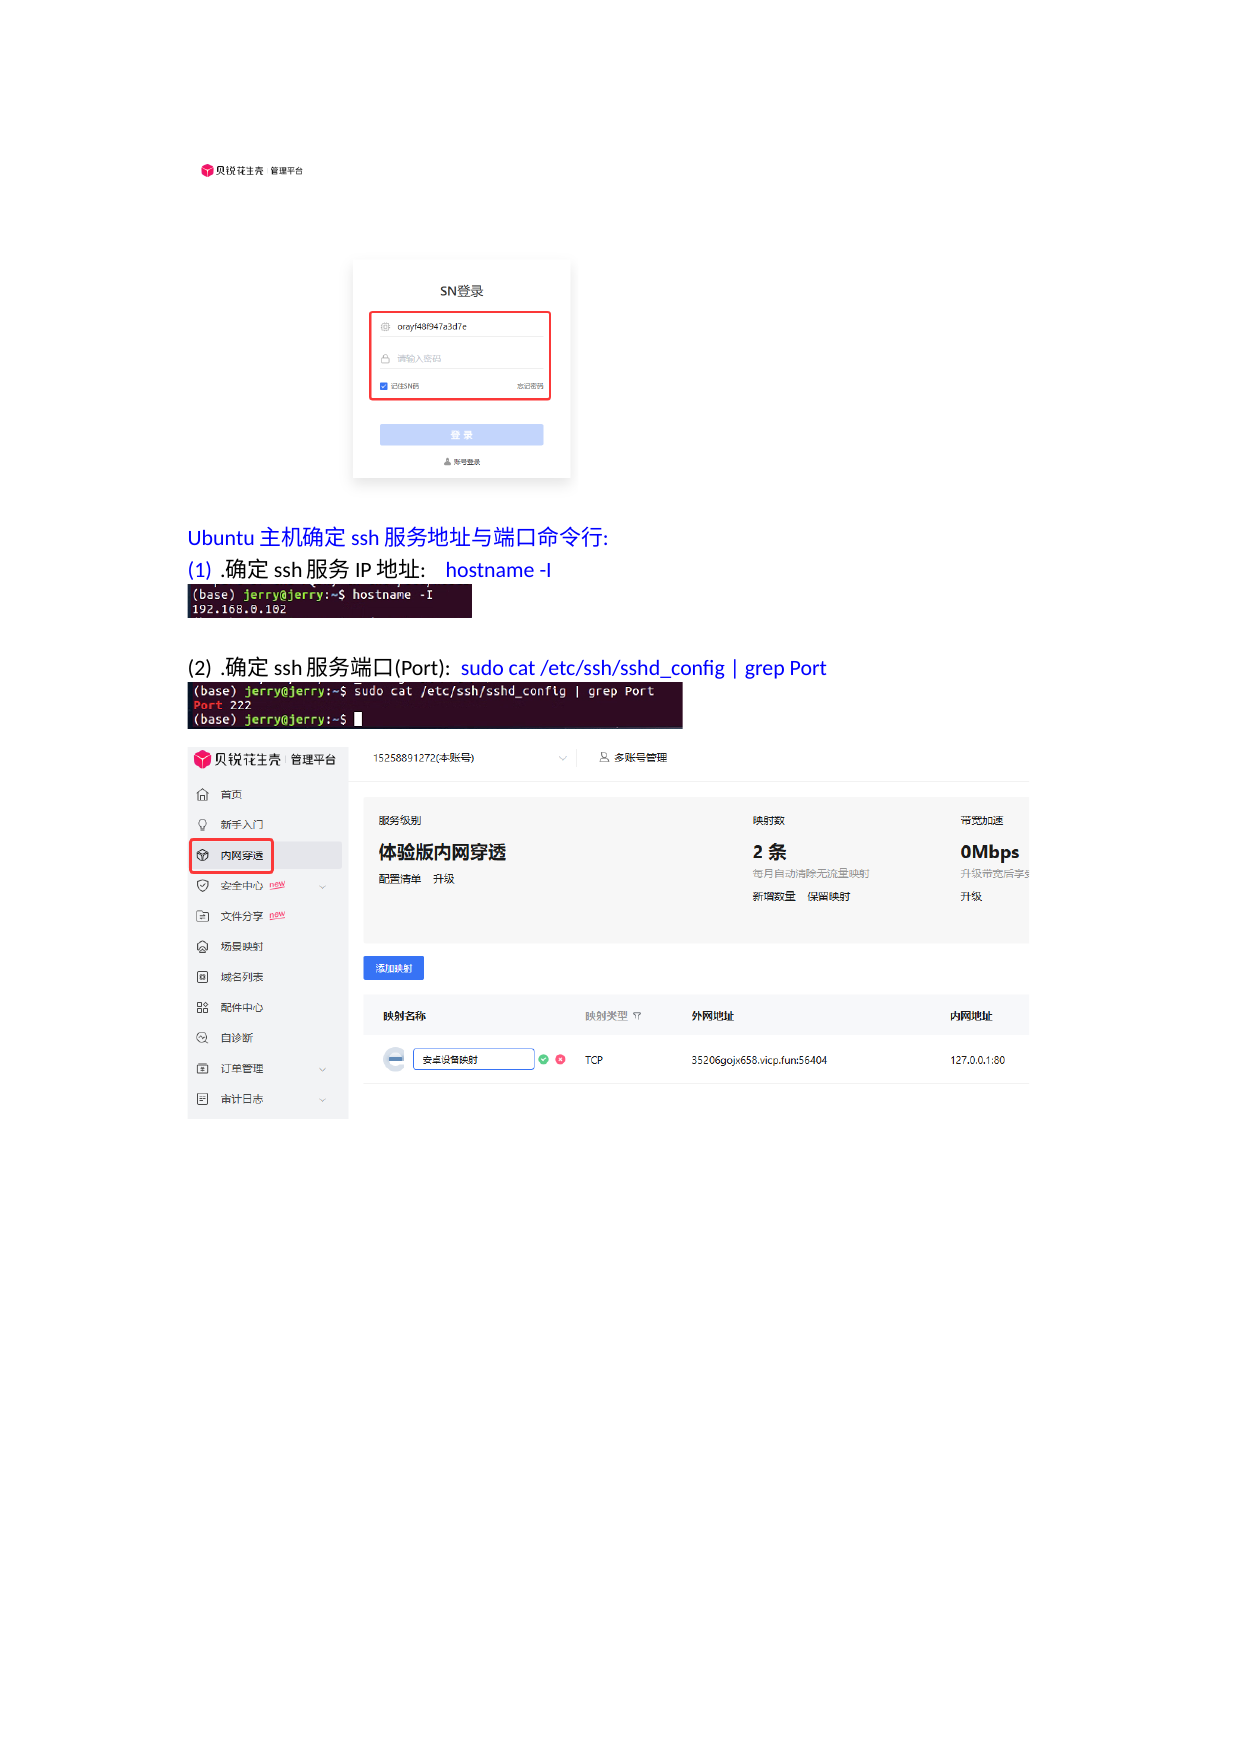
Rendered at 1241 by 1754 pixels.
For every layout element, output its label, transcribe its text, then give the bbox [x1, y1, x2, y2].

list .确定ssh服务IP地址: hostname -I [187, 552, 1053, 584]
list .确定ssh服务端口(Port): sudo cat /etc/ssh/sshd_config | grep Port [187, 649, 1053, 682]
picture [187, 162, 579, 506]
list Ubuntu主机确定ssh服务地址与端口命令行: [187, 519, 1053, 552]
picture [187, 747, 1030, 1119]
picture [187, 584, 472, 618]
picture [187, 682, 683, 729]
